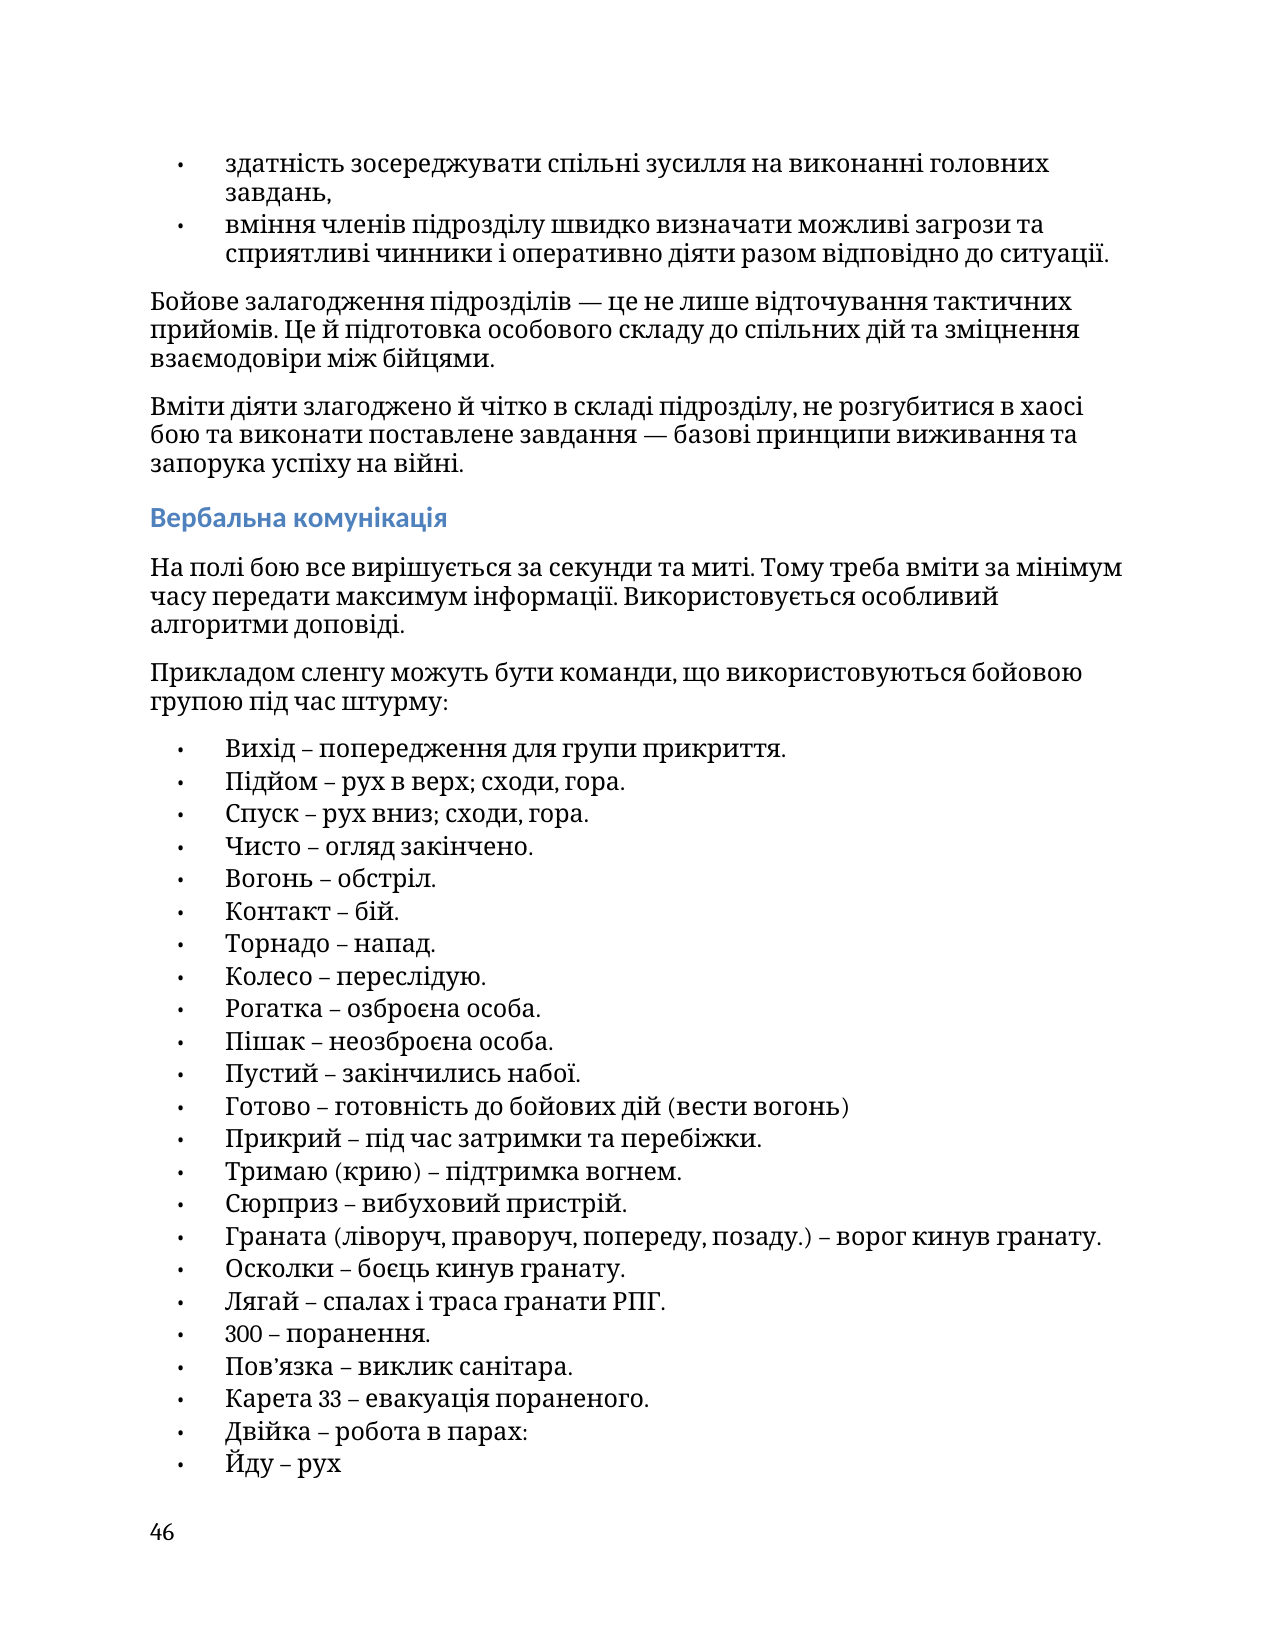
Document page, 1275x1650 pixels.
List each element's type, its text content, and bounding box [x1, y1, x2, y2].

list вміння членів підрозділу швидко визначати можливі загрози та сприятливі чинники і оперативно діяти разом відповідно до ситуації. [175, 211, 1125, 269]
list Осколки – боєць кинув гранату. [175, 1255, 1125, 1284]
text Вміти діяти злагоджено й чітко в складі підрозділу, не розгубитися в хаосі бою та виконати поставлене завдання — базові принципи виживання та запорука успіху на війні. [150, 392, 1125, 479]
list Пустий – закінчились набої. [175, 1060, 1125, 1089]
list Карета 33 – евакуація пораненого. [175, 1385, 1125, 1414]
list здатність зосереджувати спільні зусилля на виконанні головних завдань, [175, 150, 1125, 207]
list Двійка – робота в парах: [175, 1418, 1125, 1446]
list Спуск – рух вниз; сходи, гора. [175, 800, 1125, 829]
list Торнадо – напад. [175, 930, 1125, 959]
subtitle Вербальна комунікація [150, 499, 1125, 535]
list Вогонь – обстріл. [175, 865, 1125, 894]
text Бойове залагодження підрозділів — це не лише відточування тактичних прийомів. Це й підготовка особового складу до спільних дій та зміцнення взаємодовіри між бійцями. [150, 287, 1125, 374]
list Чисто – огляд закінчено. [175, 833, 1125, 861]
list Контакт – бій. [175, 898, 1125, 926]
list Пов’язка – виклик санітара. [175, 1353, 1125, 1381]
list Колесо – переслідую. [175, 963, 1125, 991]
list Рогатка – озброєна особа. [175, 995, 1125, 1024]
list Пішак – неозброєна особа. [175, 1028, 1125, 1056]
list Підйом – рух в верх; сходи, гора. [175, 768, 1125, 796]
list Граната (ліворуч, праворуч, попереду, позаду.) – ворог кинув гранату. [175, 1223, 1125, 1251]
text Прикладом сленгу можуть бути команди, що використовуються бойовою групою під час штурму: [150, 659, 1125, 716]
list 300 – поранення. [175, 1320, 1125, 1349]
list Йду – рух [175, 1450, 1125, 1479]
list Прикрий – під час затримки та перебіжки. [175, 1125, 1125, 1154]
list Тримаю (крию) – підтримка вогнем. [175, 1158, 1125, 1186]
text На полі бою все вирішується за секунди та миті. Тому треба вміти за мінімум часу передати максимум інформації. Використовується особливий алгоритми доповіді. [150, 554, 1125, 640]
list Сюрприз – вибуховий пристрій. [175, 1190, 1125, 1219]
list Лягай – спалах і траса гранати РПГ. [175, 1288, 1125, 1316]
list Вихід – попередження для групи прикриття. [175, 735, 1125, 764]
list Готово – готовність до бойових дій (вести вогонь) [175, 1093, 1125, 1121]
